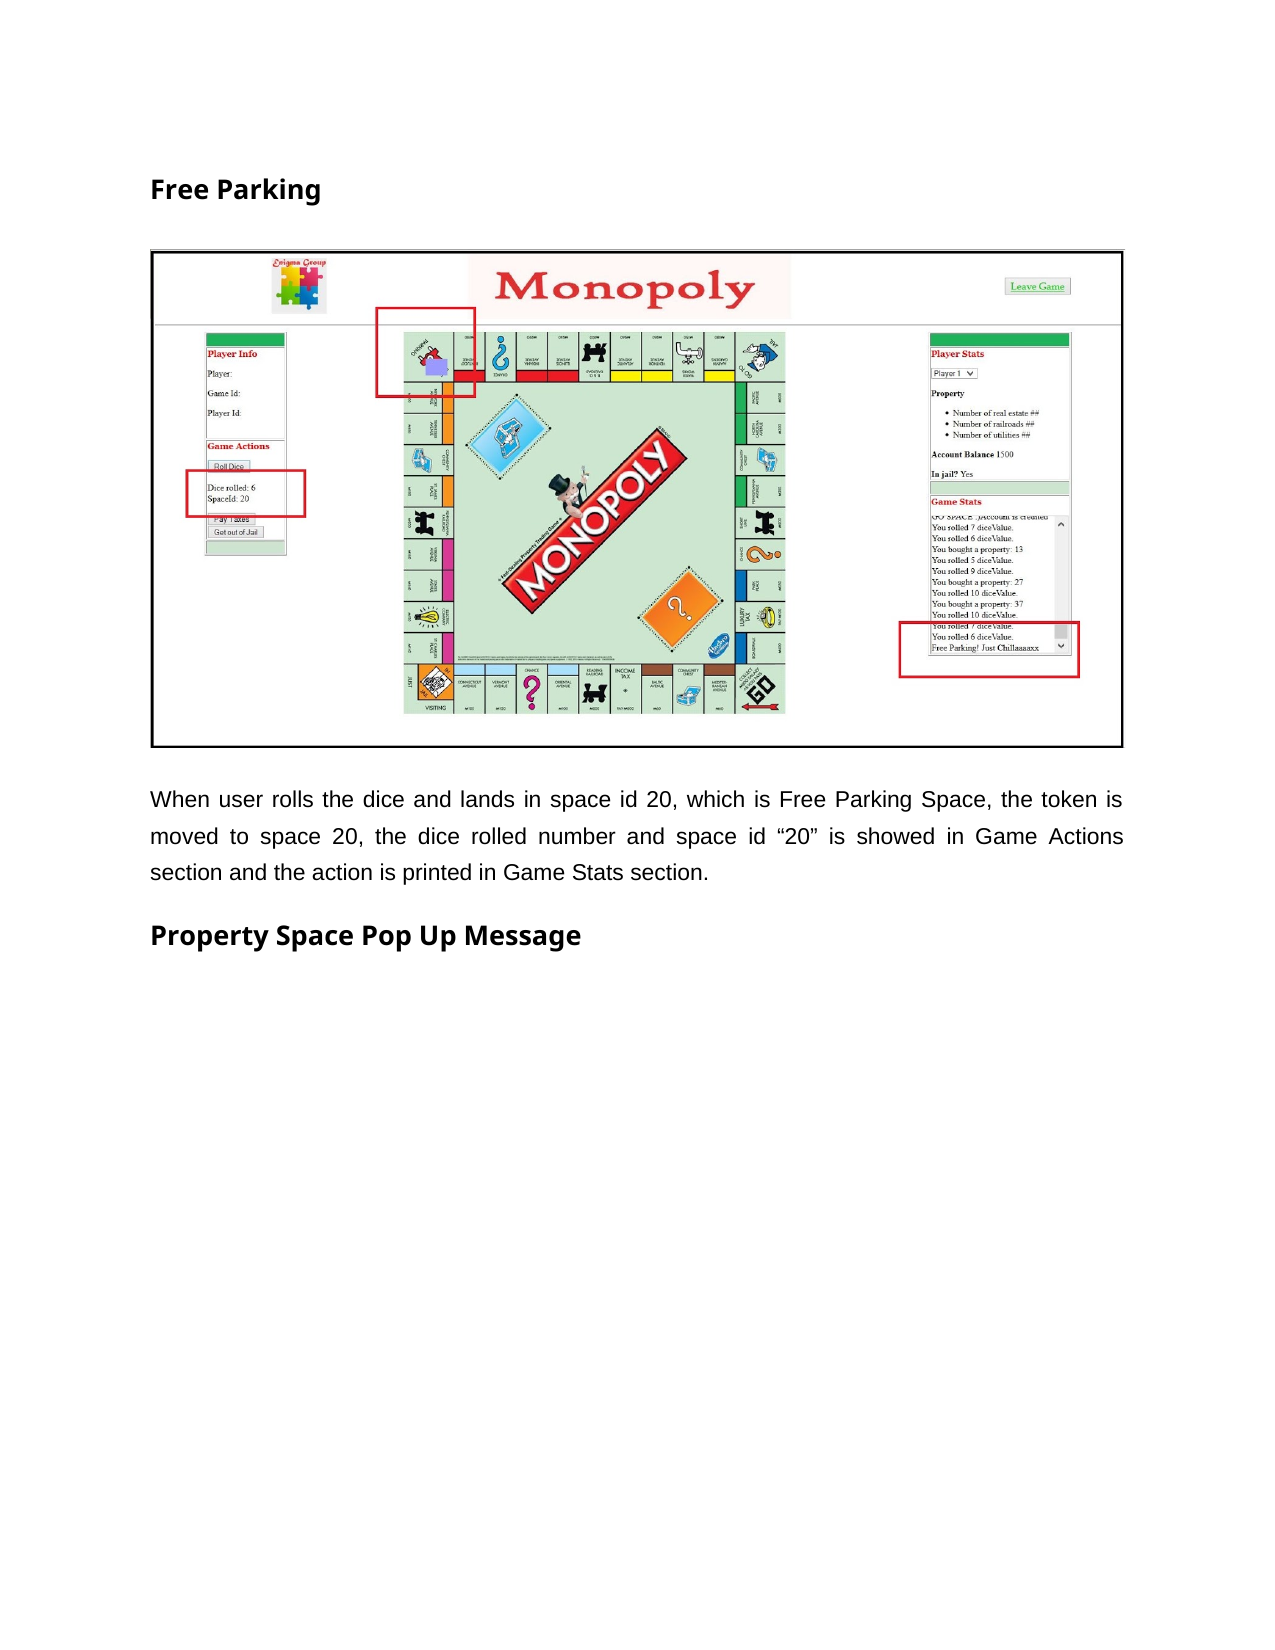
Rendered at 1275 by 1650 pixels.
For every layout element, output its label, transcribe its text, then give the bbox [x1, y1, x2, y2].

picture [150, 249, 1125, 748]
subtitle Property Space Pop Up Message [150, 916, 1125, 953]
subtitle Free Parking [150, 171, 1125, 208]
text When user rolls the dice and lands in space id 20, which is Free Parking Space, the token is moved to space 20, the dice rolled number and space id “20” is showed in Game Actions section and the action is printed in Game Stats section. [150, 786, 1125, 885]
